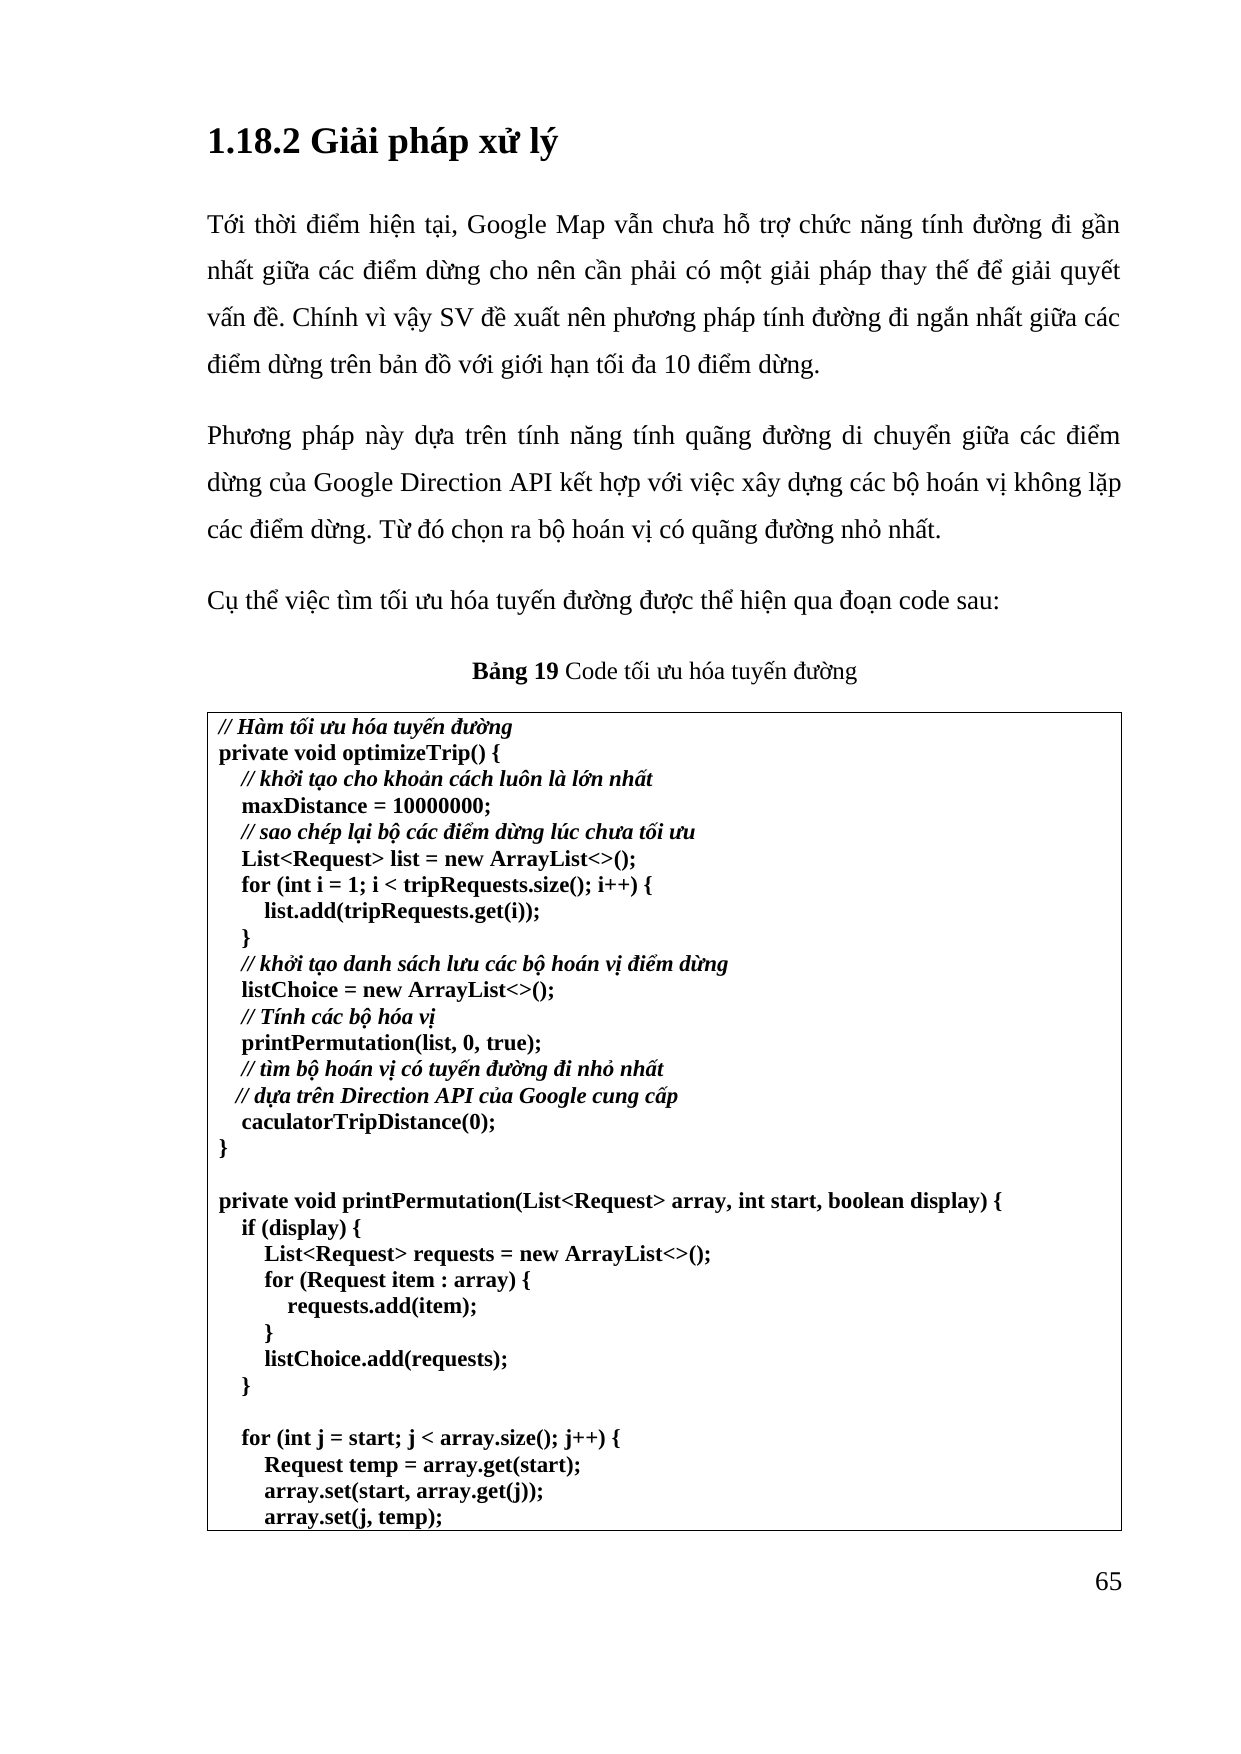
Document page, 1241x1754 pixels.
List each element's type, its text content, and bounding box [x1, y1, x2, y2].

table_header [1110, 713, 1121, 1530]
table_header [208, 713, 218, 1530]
text Bảng 19 Code tối ưu hóa tuyến đường [207, 656, 1122, 685]
subtitle Giải pháp xử lý [207, 118, 1122, 161]
text Phương pháp này dựa trên tính năng tính quãng đường di chuyển giữa các điểm dừng của Google Direction API kết hợp với việc xây dựng các bộ hoán vị không lặp các điểm dừng. Từ đó chọn ra bộ hoán vị có quãng đường nhỏ nhất. [207, 419, 1122, 544]
text Tới thời điểm hiện tại, Google Map vẫn chưa hỗ trợ chức năng tính đường đi gần nhất giữa các điểm dừng cho nên cần phải có một giải pháp thay thế để giải quyết vấn đề. Chính vì vậy SV đề xuất nên phương pháp tính đường đi ngắn nhất giữa các điểm dừng trên bản đồ với giới hạn tối đa 10 điểm dừng. [207, 208, 1122, 379]
text Cụ thể việc tìm tối ưu hóa tuyến đường được thể hiện qua đoạn code sau: [207, 584, 1122, 616]
